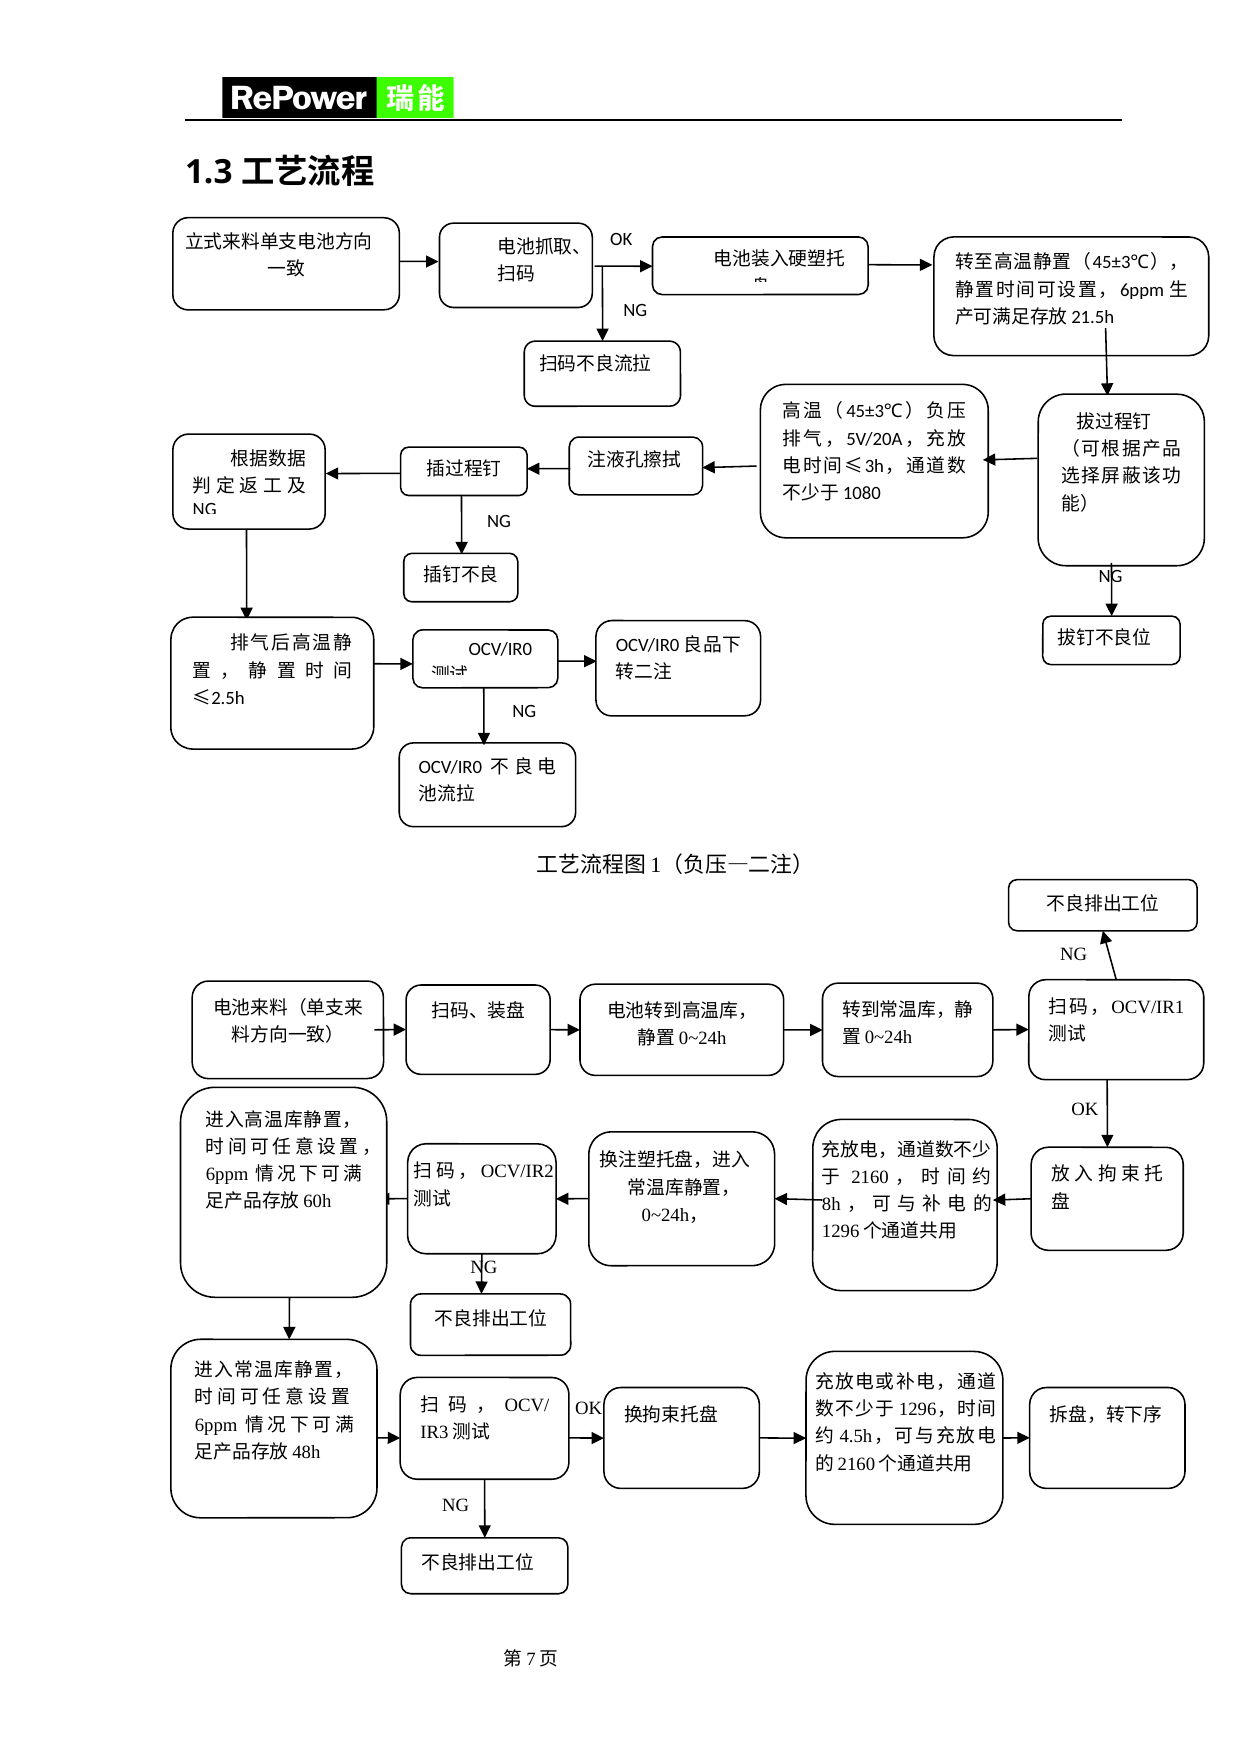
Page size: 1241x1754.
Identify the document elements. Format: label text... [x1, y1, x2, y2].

picture [222, 77, 454, 118]
subtitle 1.3 工艺流程 [185, 137, 1122, 202]
text 工艺流程图1（负压—二注） [185, 846, 1122, 879]
